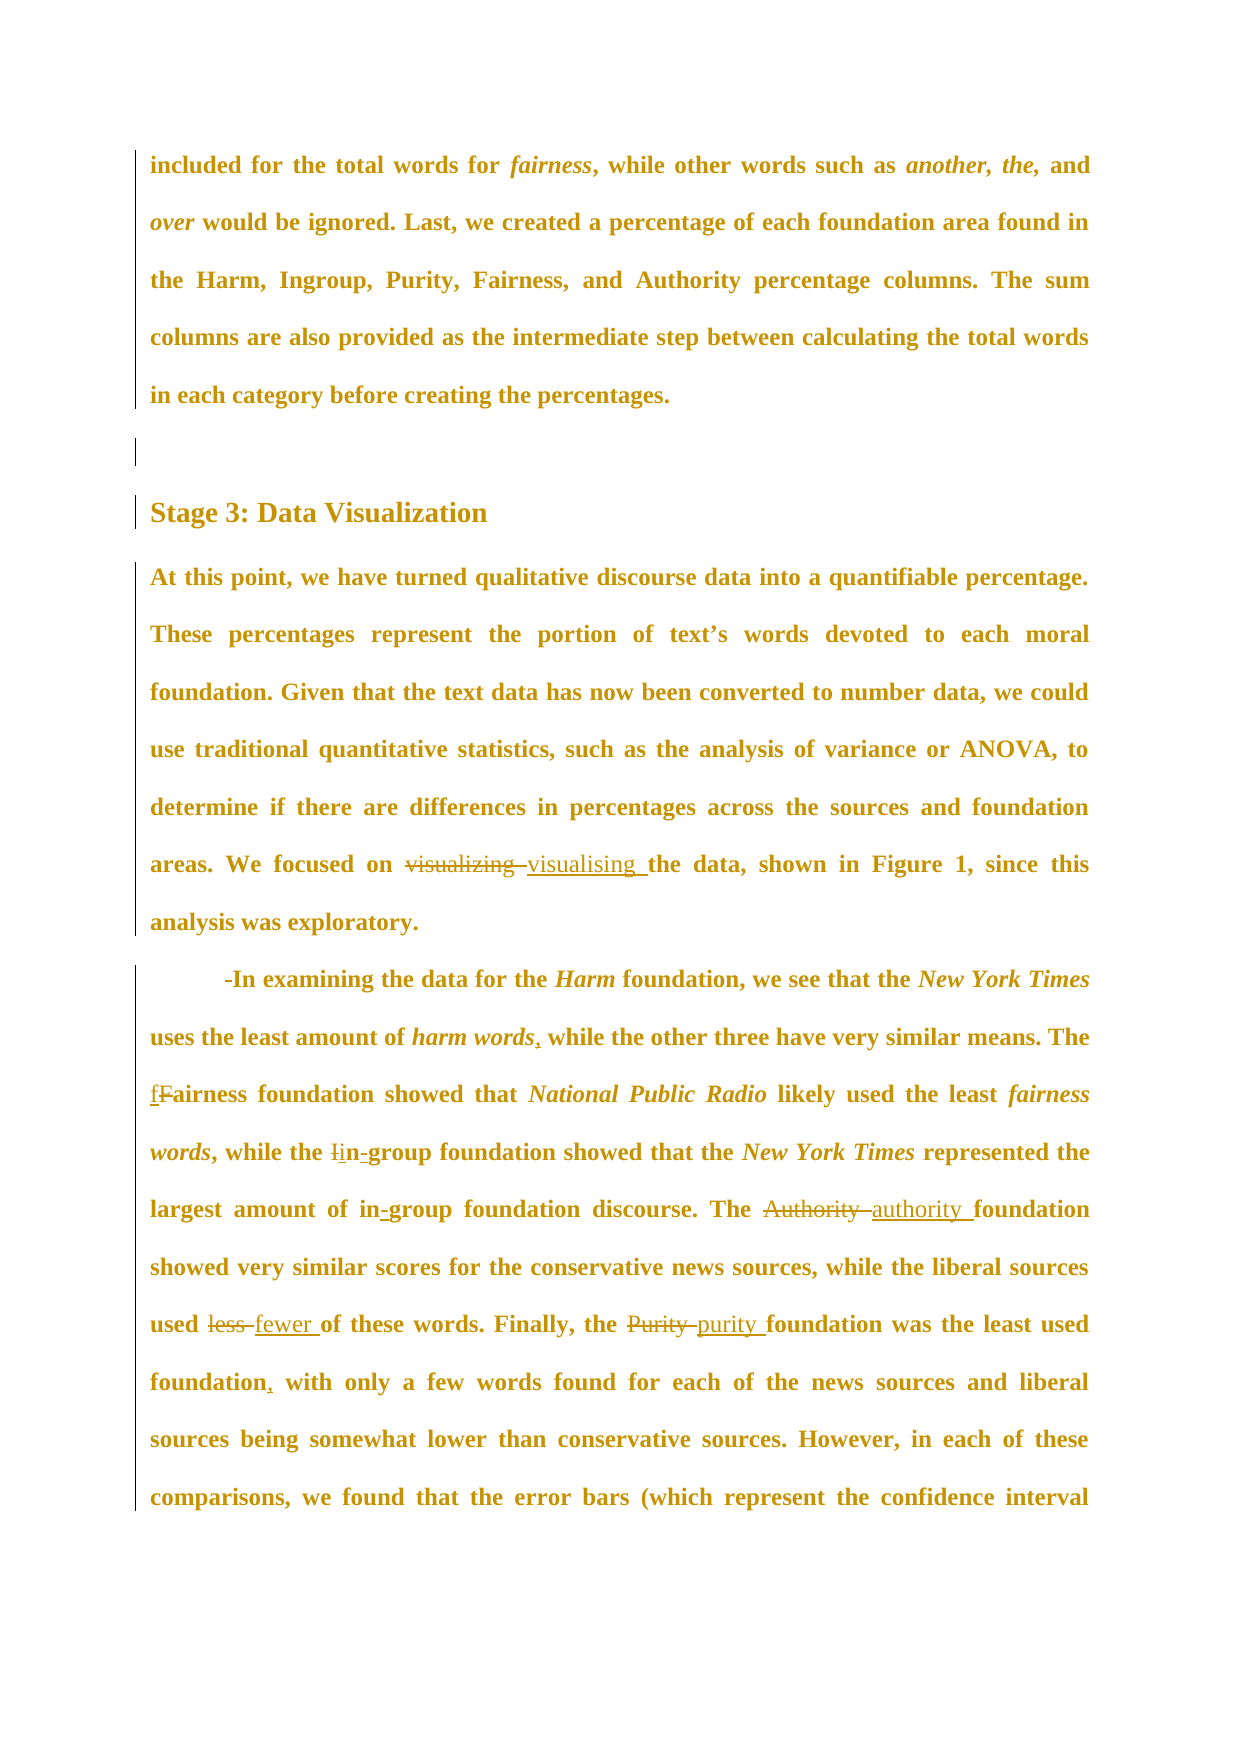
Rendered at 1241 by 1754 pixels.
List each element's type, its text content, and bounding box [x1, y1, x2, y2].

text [150, 150, 1090, 409]
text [150, 964, 1090, 1511]
text At this point, we have turned qualitative discourse data into a quantifiable percentage. These percentages represent the portion of text’s words devoted to each moral foundation. Given that the text data has now been converted to number data, we could use traditional quantitative statistics, such as the analysis of variance or ANOVA, to determine if there are differences in percentages across the sources and foundation areas. We focused on the data, shown in Figure 1, since this analysis was exploratory. [150, 562, 1090, 936]
text Stage 3: Data Visualization [150, 495, 1090, 528]
